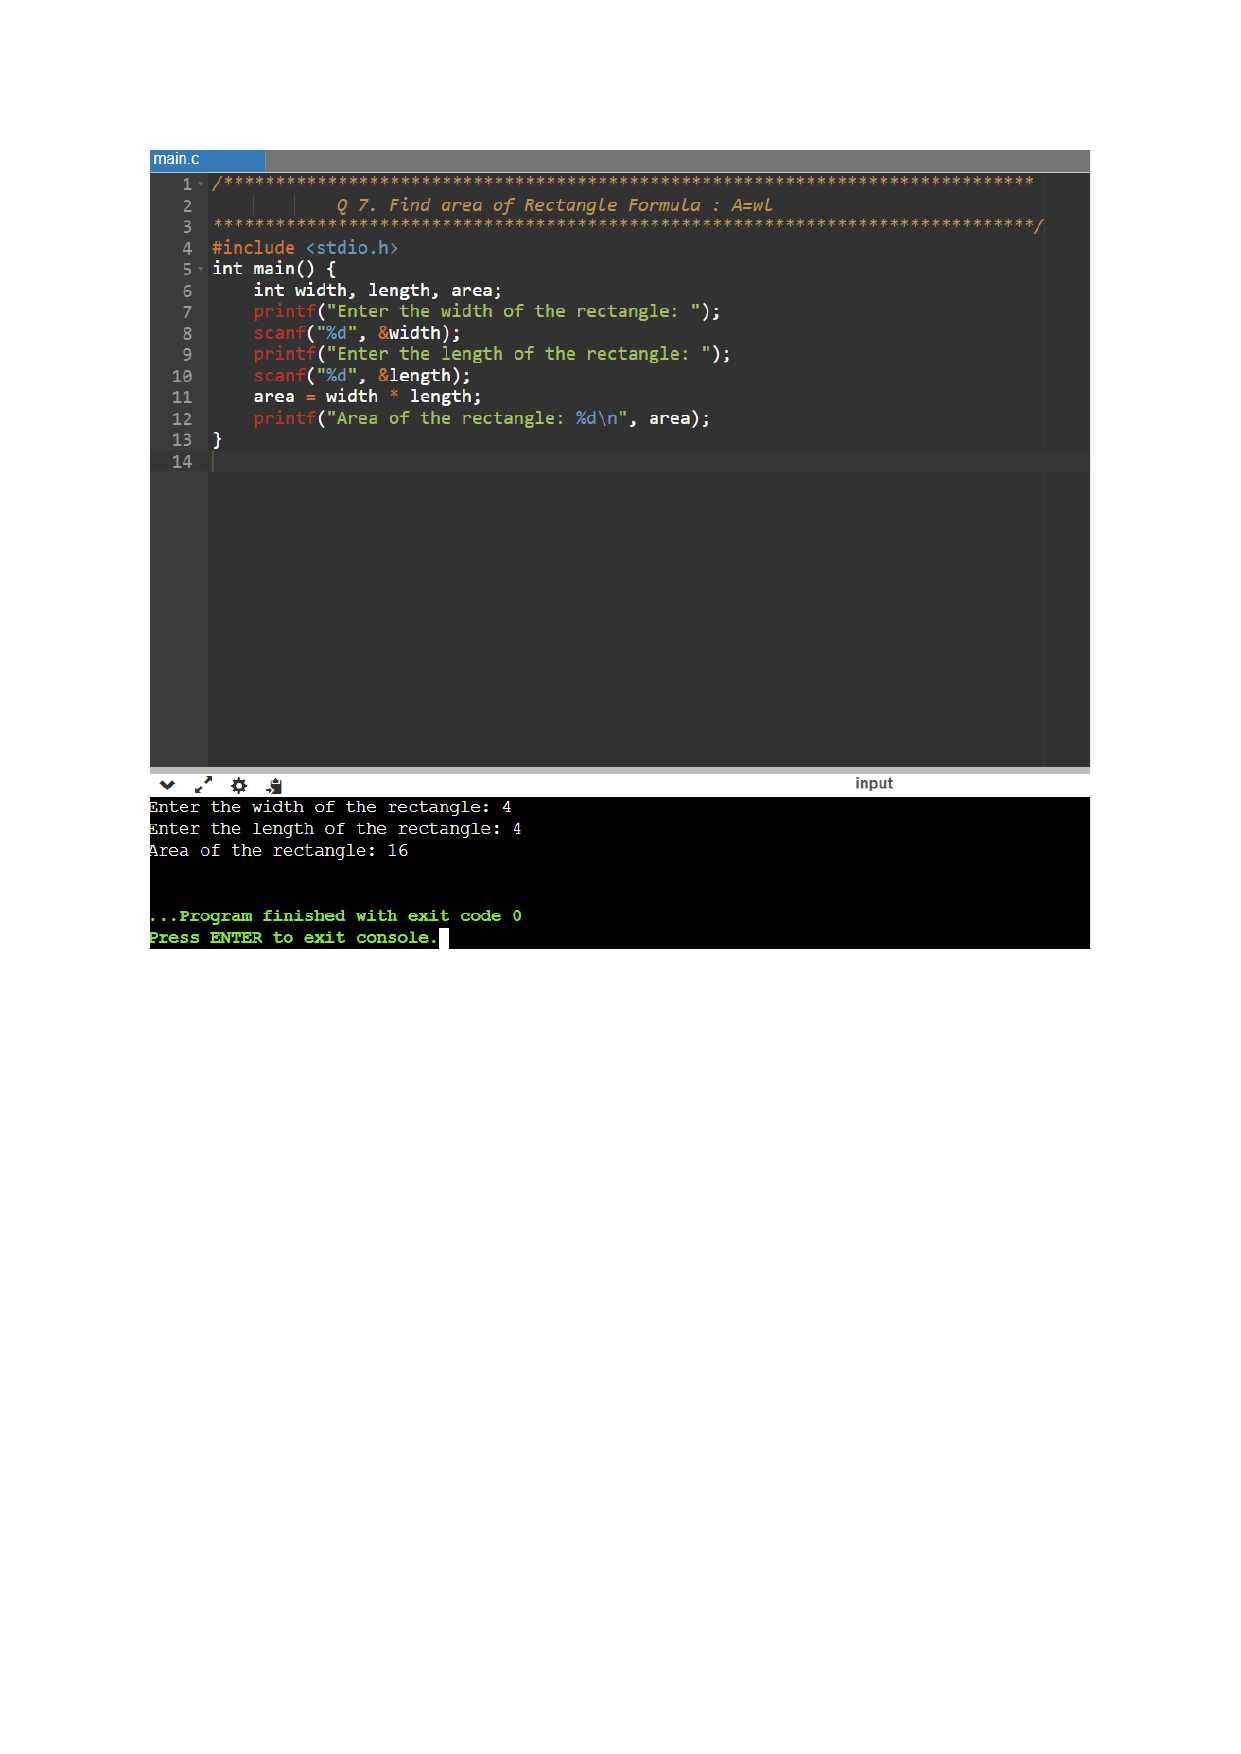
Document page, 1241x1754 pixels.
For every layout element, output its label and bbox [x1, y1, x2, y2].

picture [150, 150, 1091, 949]
